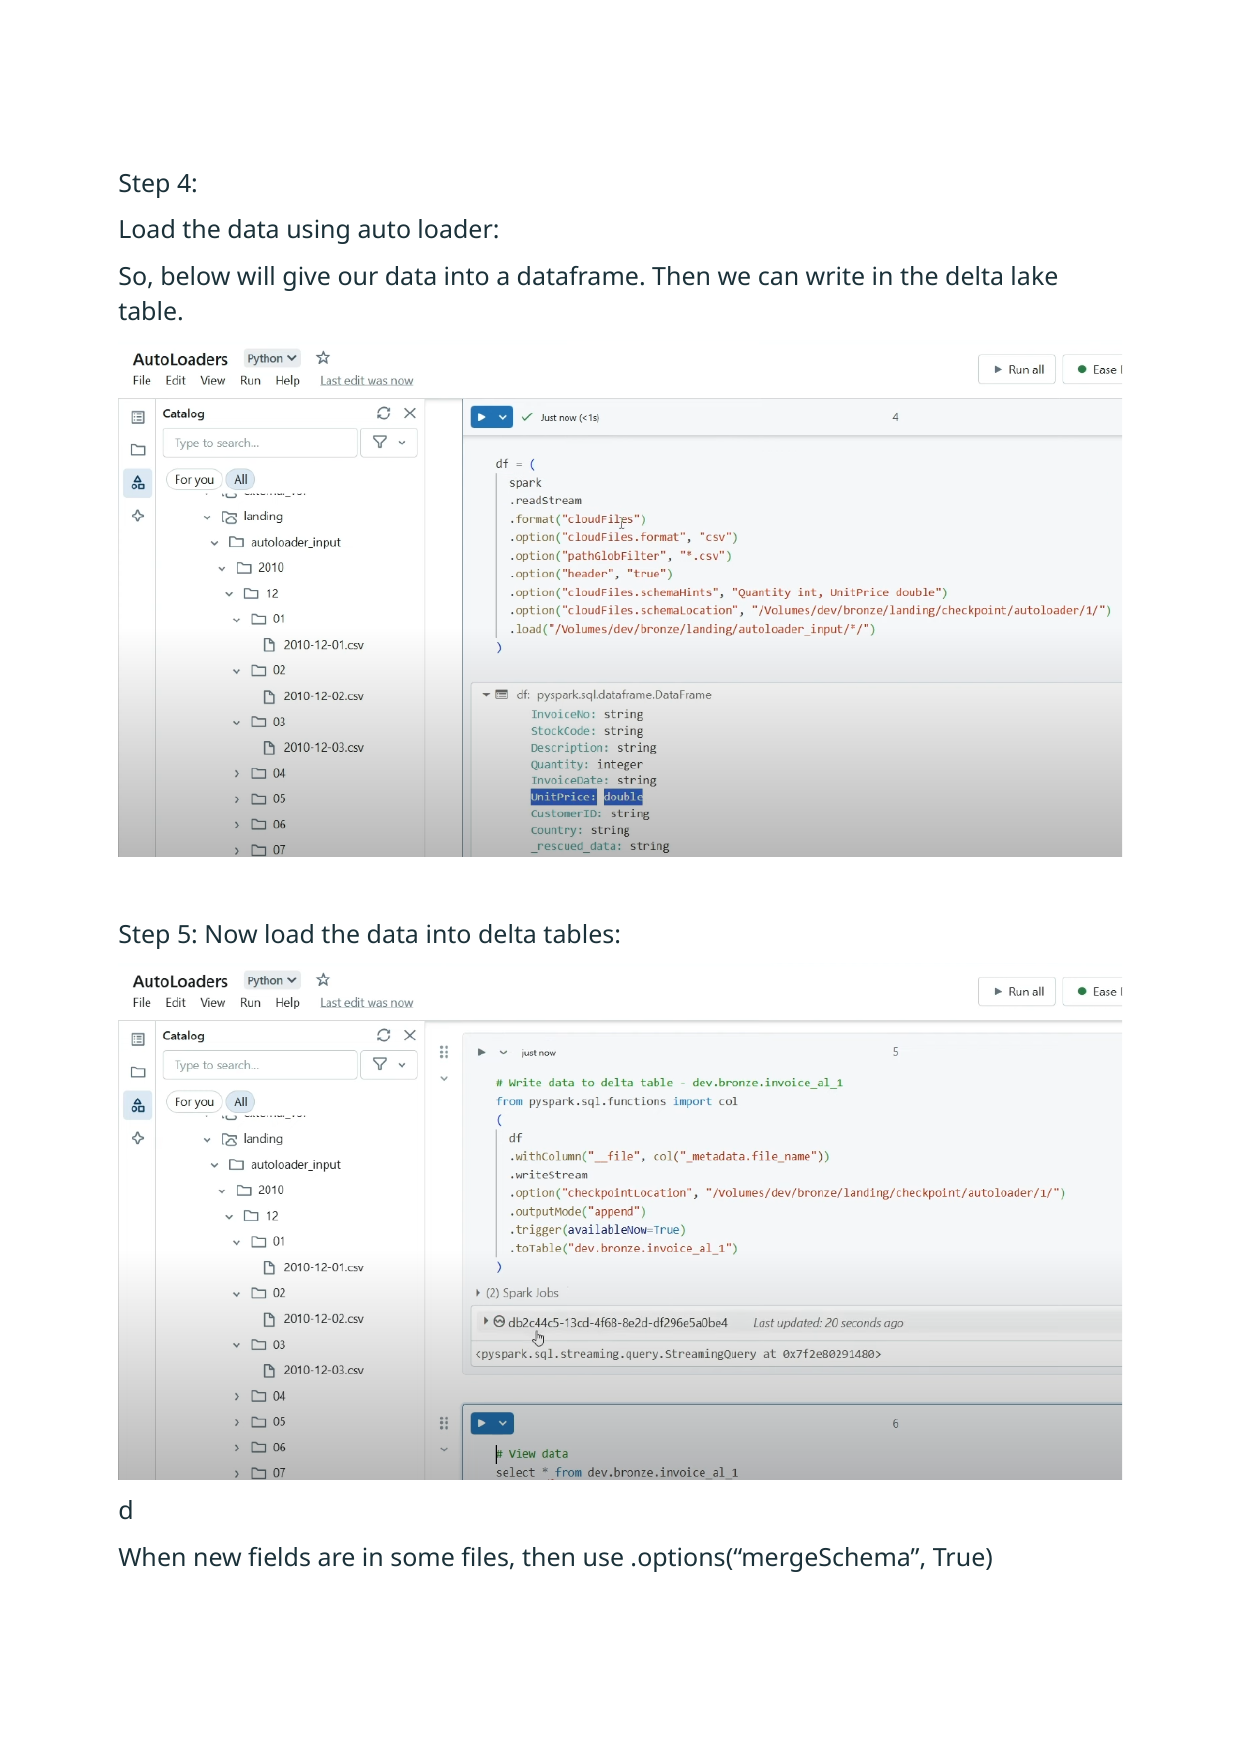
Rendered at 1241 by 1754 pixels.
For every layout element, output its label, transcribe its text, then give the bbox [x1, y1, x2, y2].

text d [118, 1480, 1122, 1526]
text Step 4: [118, 165, 1122, 199]
picture [118, 340, 1123, 857]
text Step 5: Now load the data into delta tables: [118, 916, 1122, 950]
text So, below will give our data into a dataframe. Then we can write in the delta lake table. [118, 259, 1122, 327]
text Load the data using auto loader: [118, 212, 1122, 246]
text When new fields are in some files, then use .options(“mergeSchema”, True) [118, 1539, 1122, 1573]
picture [118, 963, 1123, 1480]
